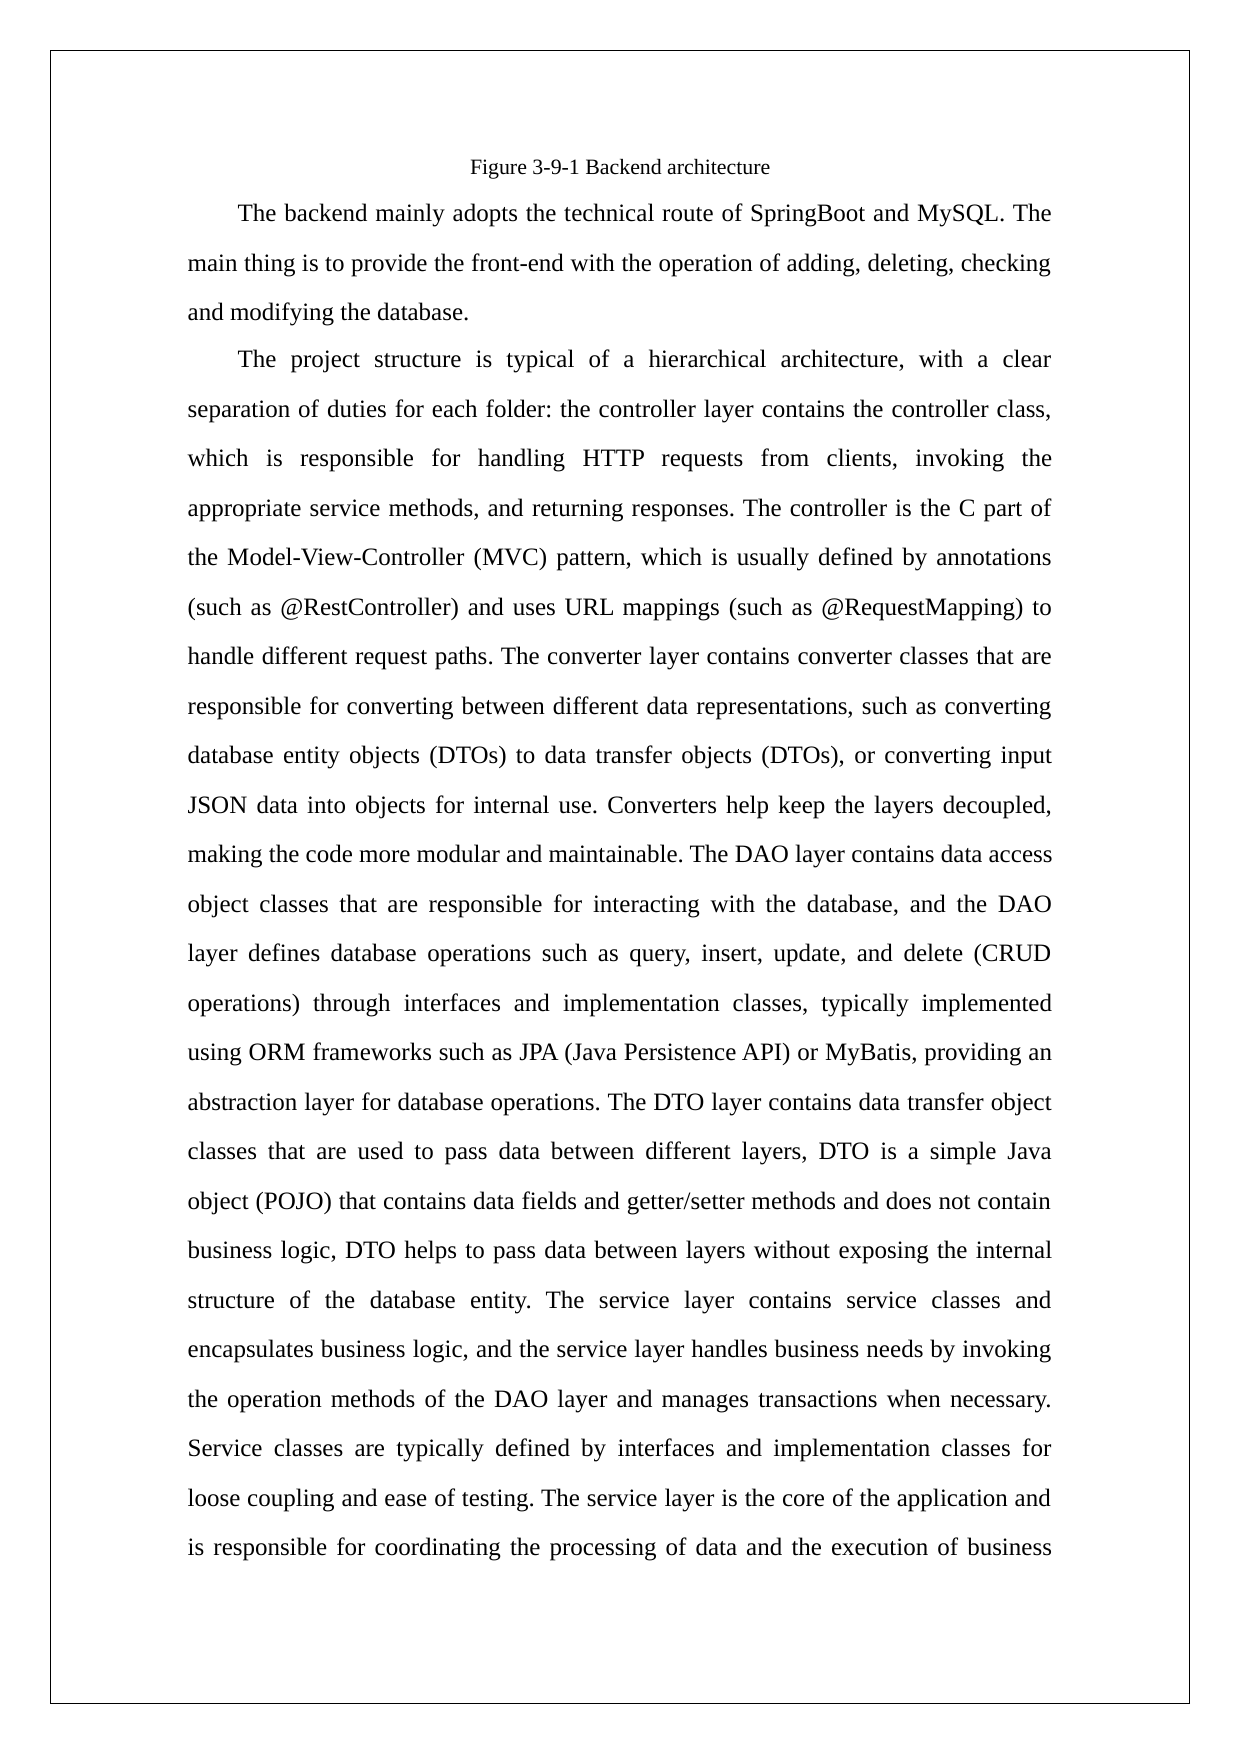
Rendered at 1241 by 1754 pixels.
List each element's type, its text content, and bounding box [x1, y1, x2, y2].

text Figure 3-9-1 Backend architecture [187, 151, 1053, 183]
text The backend mainly adopts the technical route of SpringBoot and MySQL. The main thing is to provide the front-end with the operation of adding, deleting, checking and modifying the database. [187, 196, 1053, 328]
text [187, 342, 1053, 1563]
